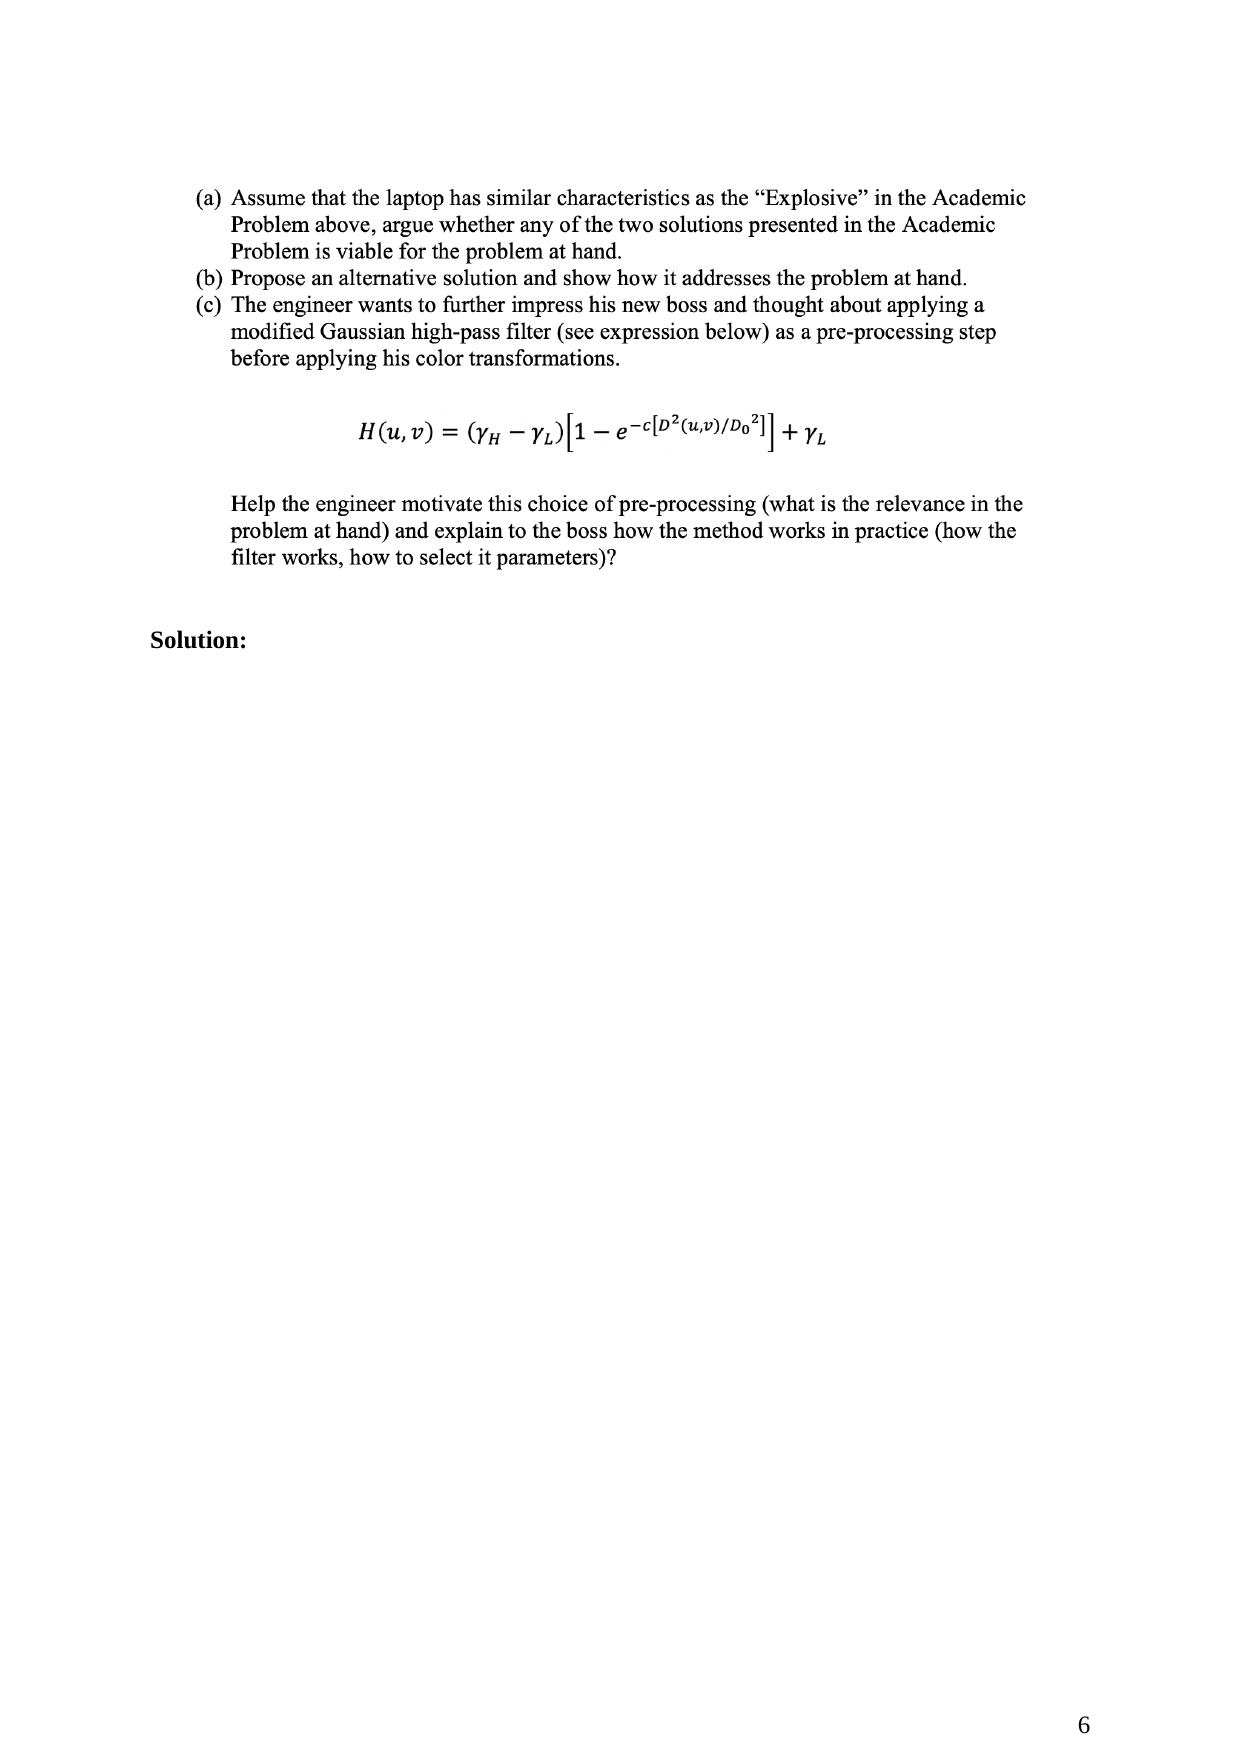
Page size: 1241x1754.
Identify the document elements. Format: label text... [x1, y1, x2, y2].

picture [150, 150, 1090, 597]
text Solution: [150, 626, 1090, 654]
